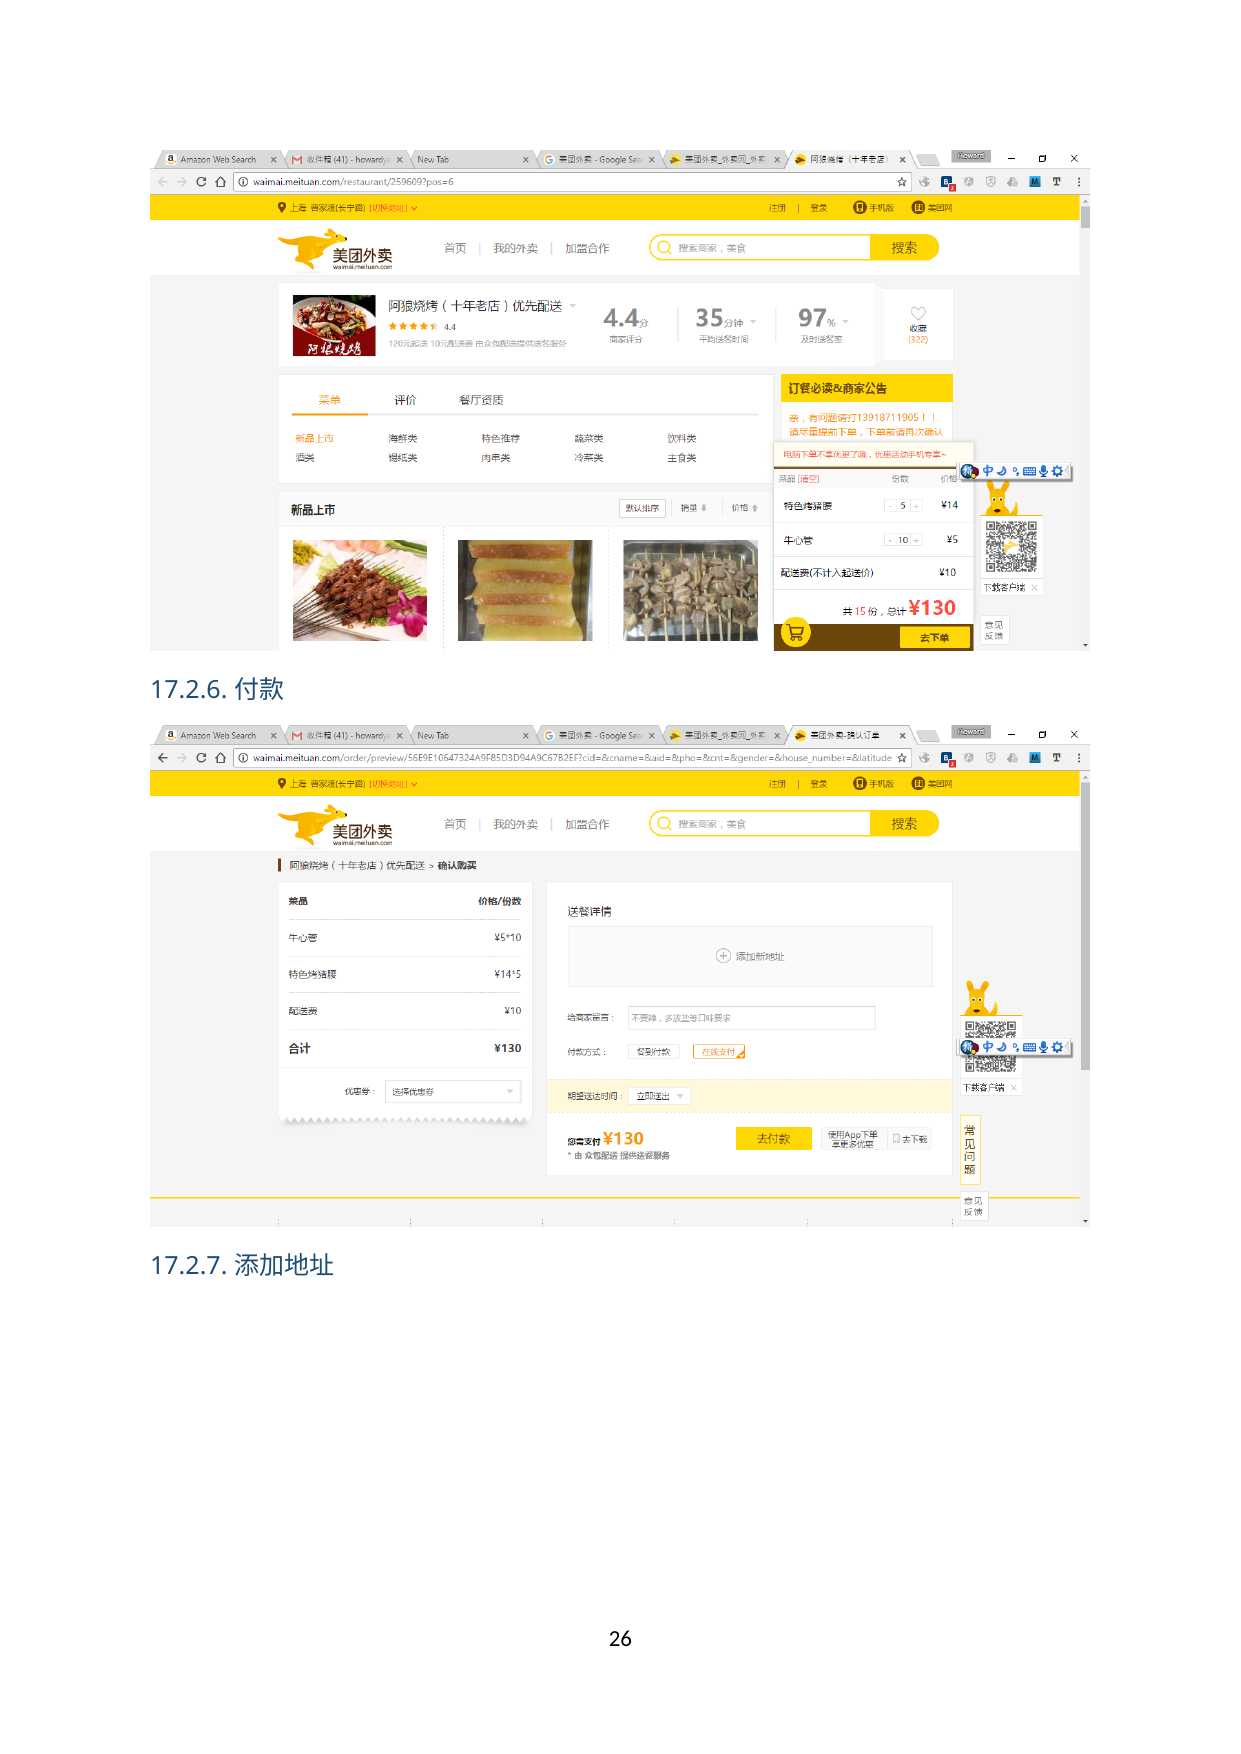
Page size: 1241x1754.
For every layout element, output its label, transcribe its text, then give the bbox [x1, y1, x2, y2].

picture [150, 150, 1091, 651]
picture [150, 725, 1091, 1227]
text 17.2.6. 付款 [150, 670, 1090, 706]
text 17.2.7. 添加地址 [150, 1246, 1090, 1282]
